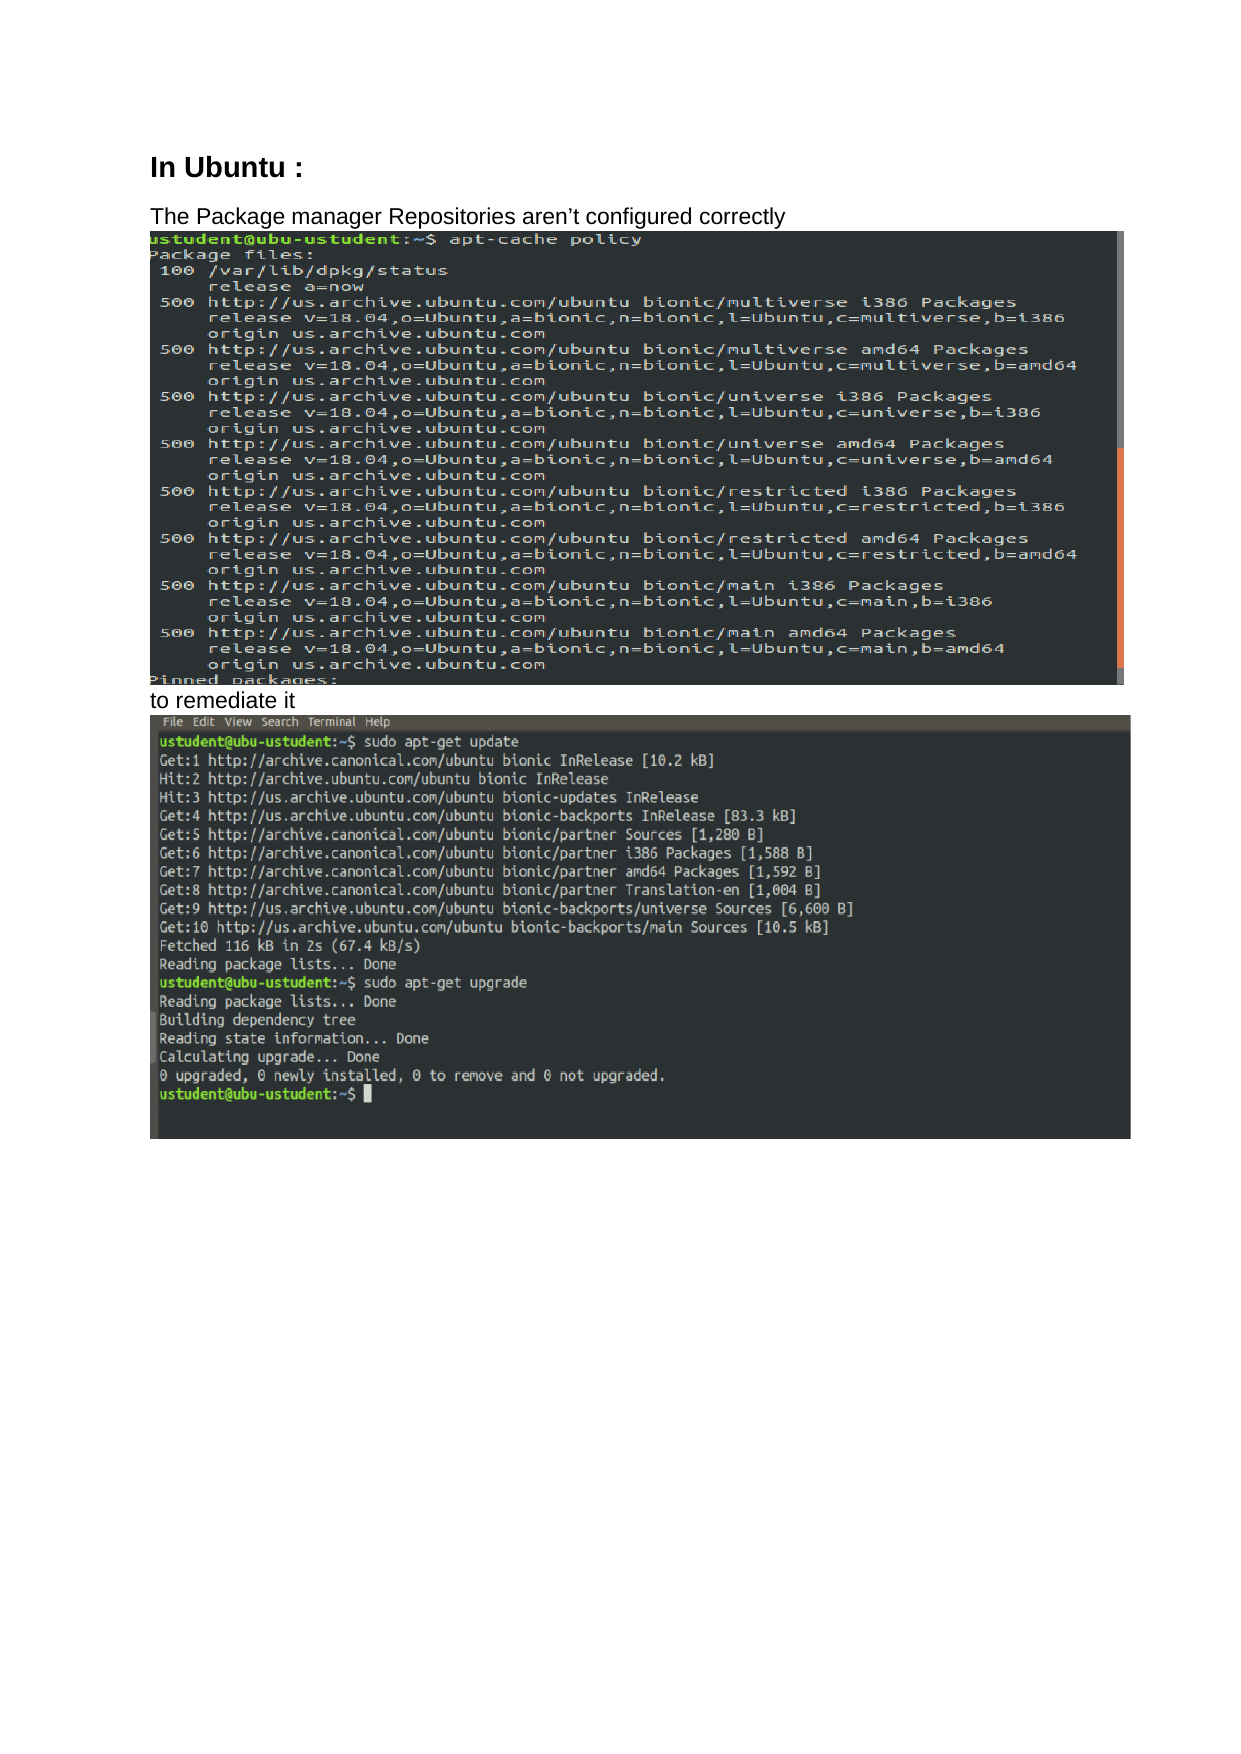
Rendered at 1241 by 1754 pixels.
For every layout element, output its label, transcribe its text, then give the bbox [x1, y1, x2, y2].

picture [150, 715, 1131, 1139]
picture [150, 231, 1124, 685]
text In Ubuntu : [150, 150, 1090, 183]
text The Package manager Repositories aren’t configured correctly to remediate it [150, 685, 1090, 715]
text The Package manager Repositories aren’t configured correctly to remediate it [150, 203, 1090, 231]
